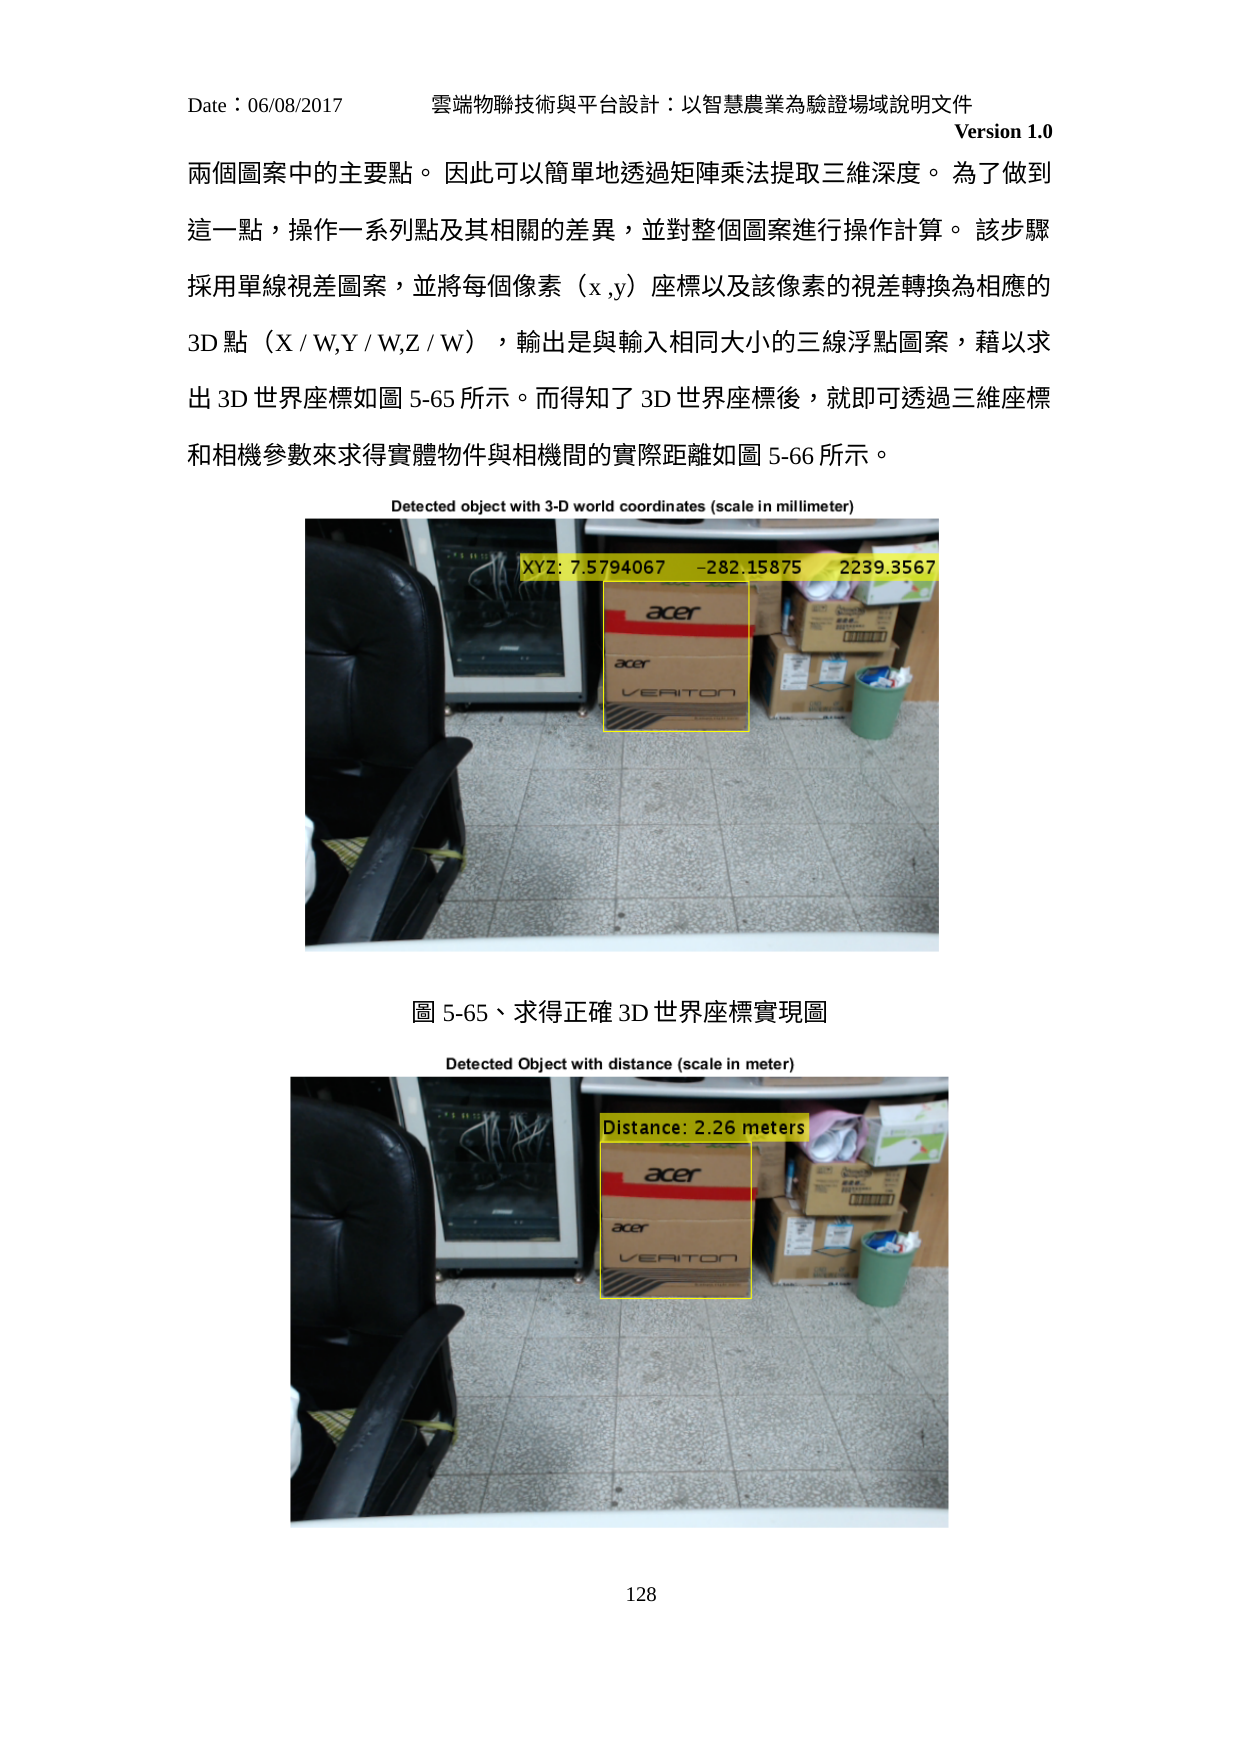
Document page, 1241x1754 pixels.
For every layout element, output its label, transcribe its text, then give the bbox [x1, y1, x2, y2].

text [187, 153, 1053, 472]
picture [280, 490, 960, 963]
picture [280, 1047, 960, 1541]
